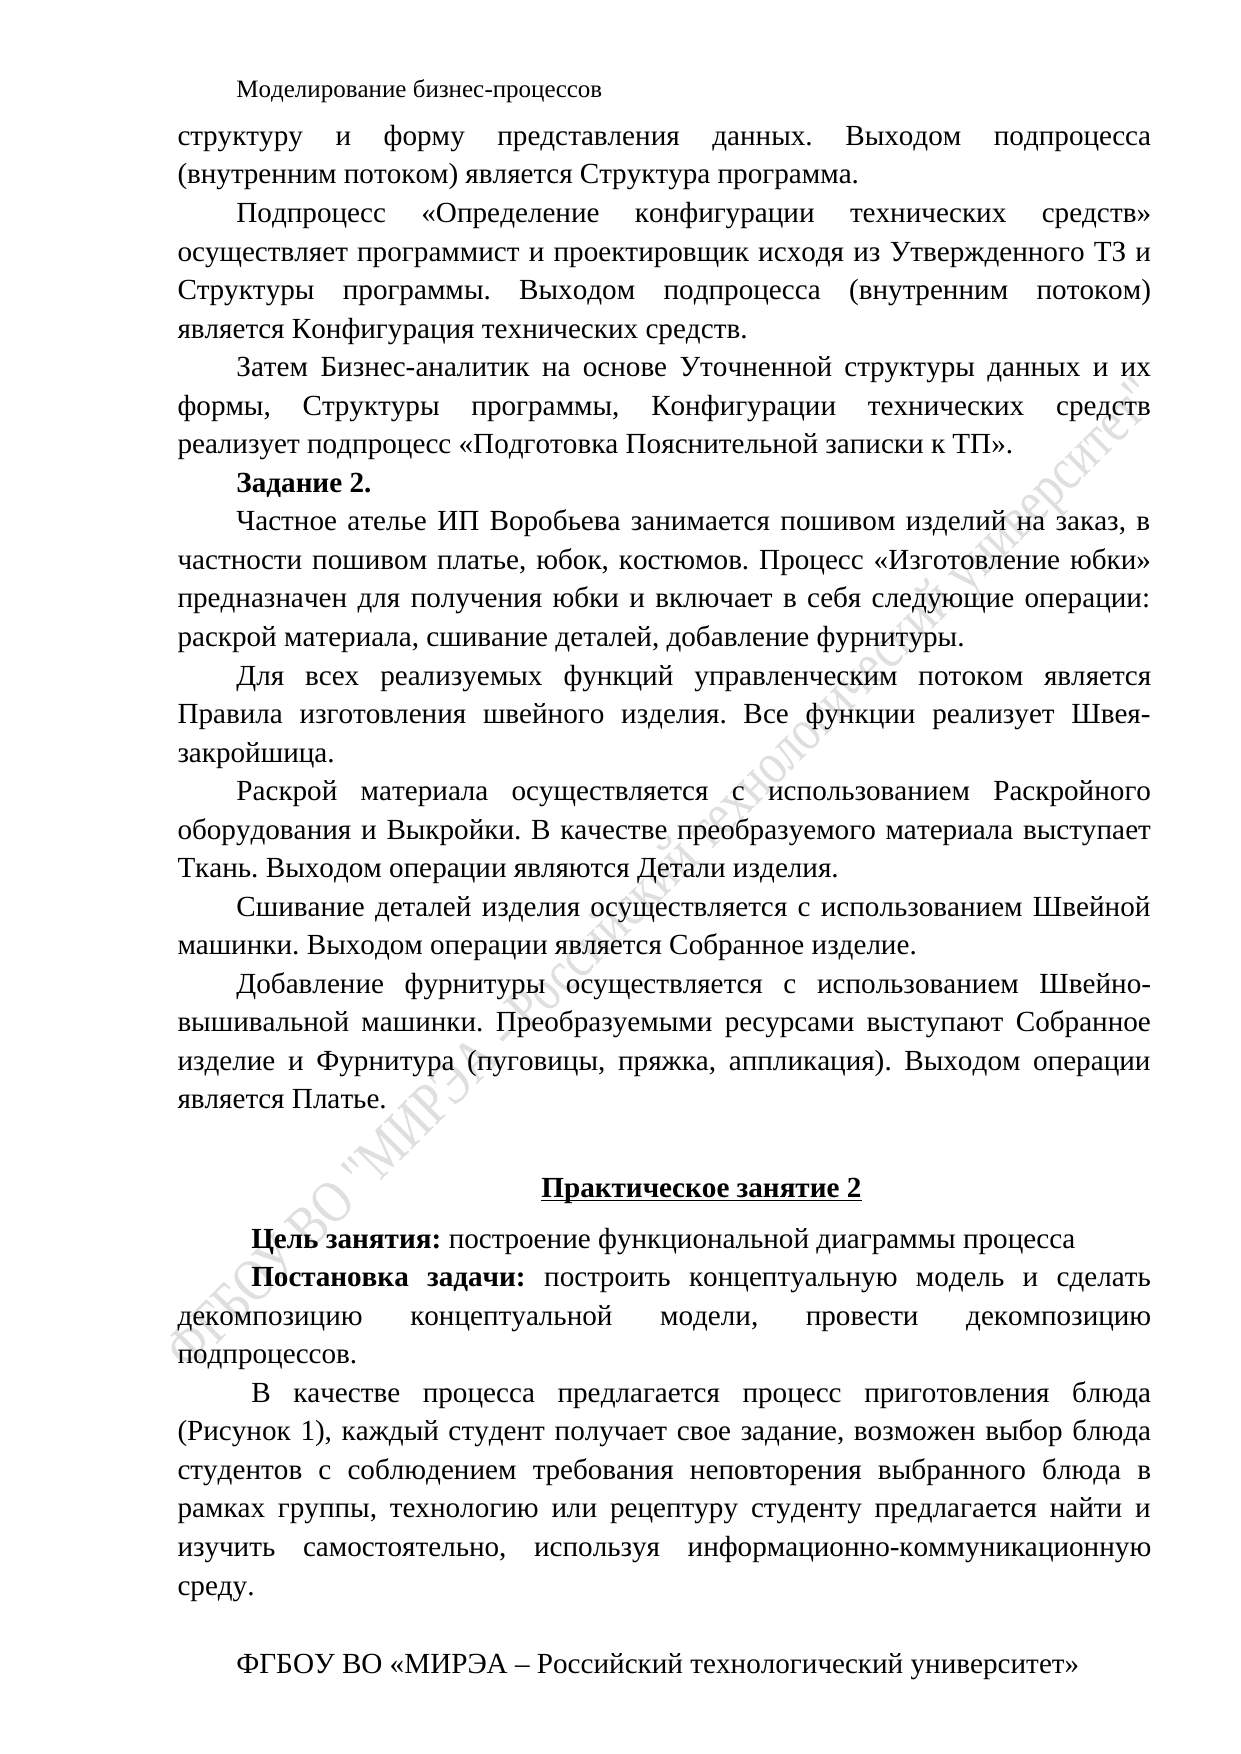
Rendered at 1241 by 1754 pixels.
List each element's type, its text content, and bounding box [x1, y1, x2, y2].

text Раскрой материала осуществляется с использованием Раскройного оборудования и Выкройки. В качестве преобразуемого материала выступает Ткань. Выходом операции являются Детали изделия. [177, 773, 1152, 884]
text Сшивание деталей изделия осуществляется с использованием Швейной машинки. Выходом операции является Собранное изделие. [177, 889, 1152, 961]
text Добавление фурнитуры осуществляется с использованием Швейно-вышивальной машинки. Преобразуемыми ресурсами выступают Собранное изделие и Фурнитура (пуговицы, пряжка, аппликация). Выходом операции является Платье. [177, 966, 1152, 1115]
text Затем Бизнес-аналитик на основе Уточненной структуры данных и их формы, Структуры программы, Конфигурации технических средств реализует подпроцесс «Подготовка Пояснительной записки к ТП». [177, 349, 1152, 460]
text Практическое занятие 2 [177, 1171, 1152, 1204]
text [177, 118, 1152, 190]
text Подпроцесс «Определение конфигурации технических средств» осуществляет программист и проектировщик исходя из Утвержденного ТЗ и Структуры программы. Выходом подпроцесса (внутренним потоком) является Конфигурация технических средств. [177, 195, 1152, 344]
text Цель занятия: построение функциональной диаграммы процесса [177, 1221, 1152, 1254]
text В качестве процесса предлагается процесс приготовления блюда (Рисунок 1), каждый студент получает свое задание, возможен выбор блюда студентов с соблюдением требования неповторения выбранного блюда в рамках группы, технологию или рецептуру студенту предлагается найти и изучить самостоятельно, используя информационно-коммуникационную среду. [177, 1375, 1152, 1601]
text Для всех реализуемых функций управленческим потоком является Правила изготовления швейного изделия. Все функции реализует Швея-закройшица. [177, 658, 1152, 768]
text Постановка задачи: построить концептуальную модель и сделать декомпозицию концептуальной модели, провести декомпозицию подпроцессов. [177, 1259, 1152, 1370]
text Частное ателье ИП Воробьева занимается пошивом изделий на заказ, в частности пошивом платье, юбок, костюмов. Процесс «Изготовление юбки» предназначен для получения юбки и включает в себя следующие операции: раскрой материала, сшивание деталей, добавление фурнитуры. [177, 503, 1152, 653]
text Задание 2. [177, 465, 1152, 498]
